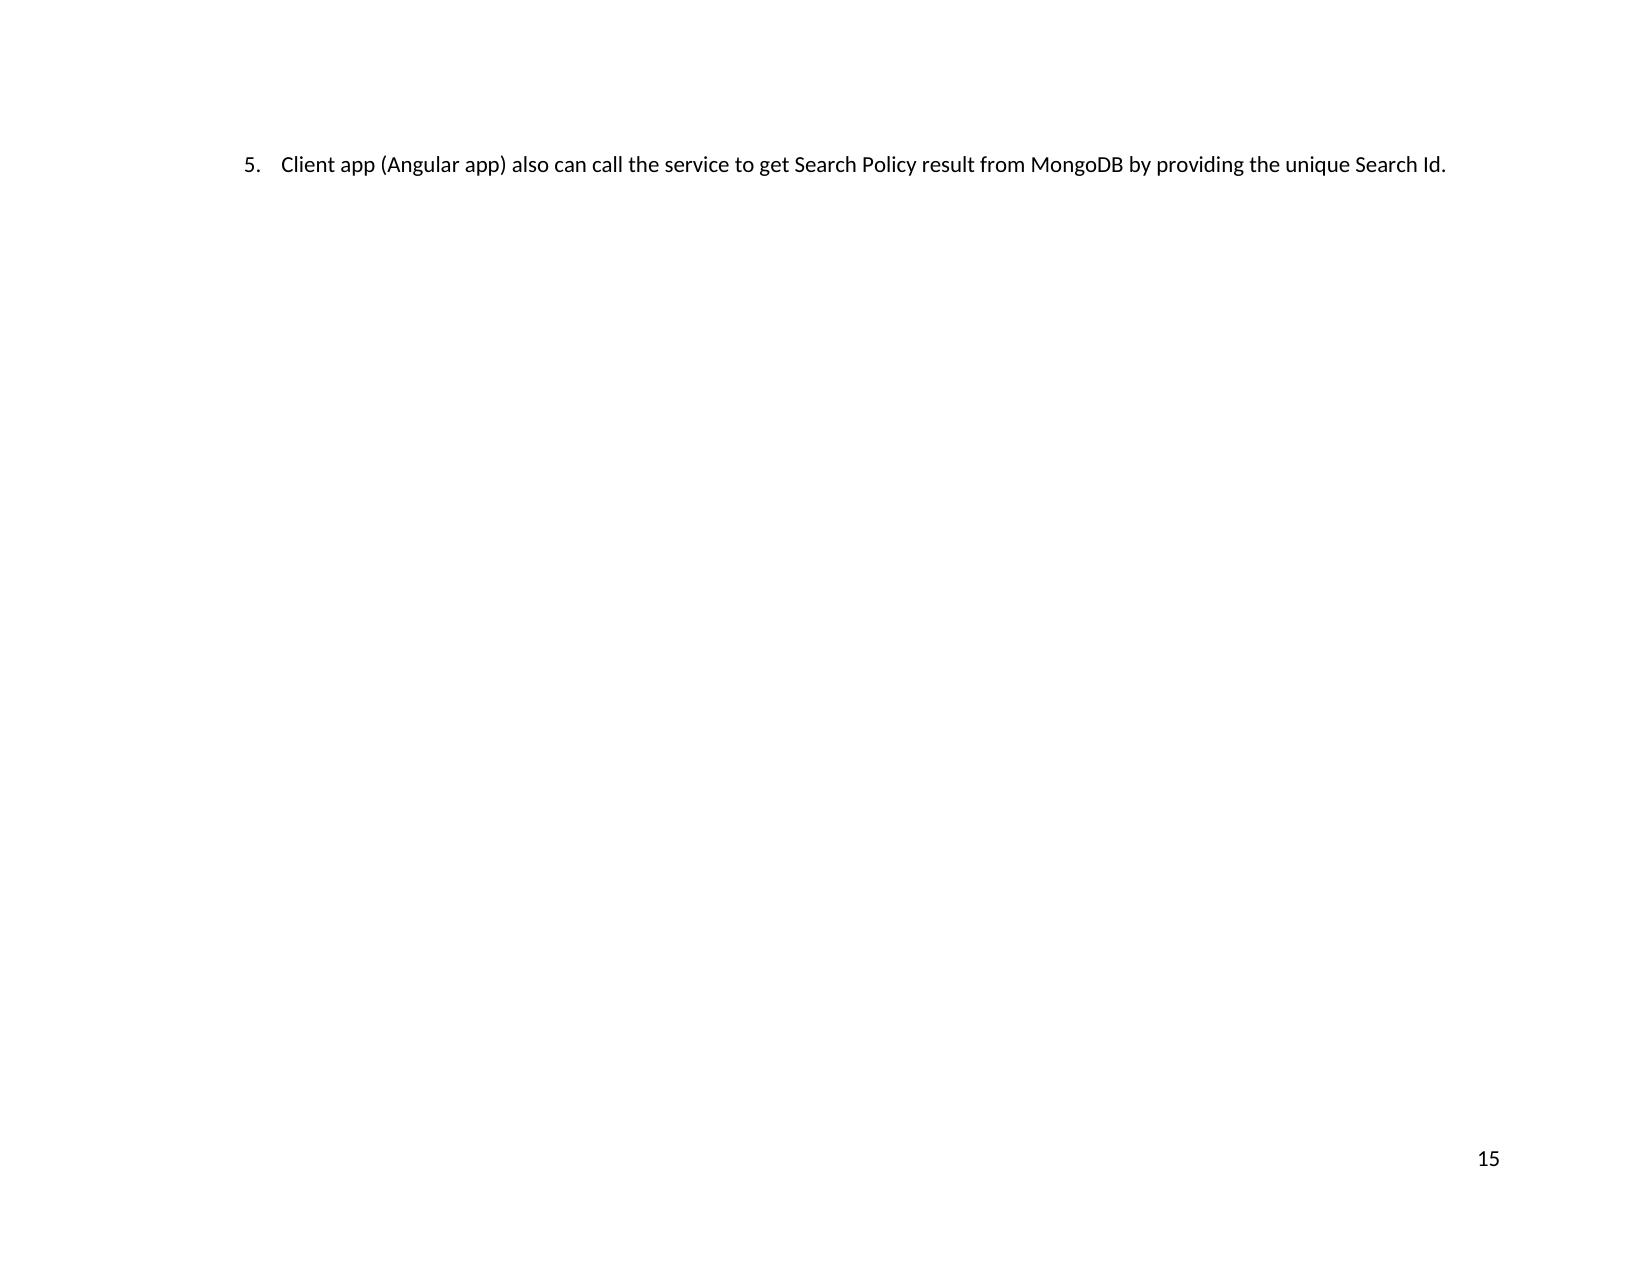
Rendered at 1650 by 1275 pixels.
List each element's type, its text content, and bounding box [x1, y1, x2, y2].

list Client app (Angular app) also can call the service to get Search Policy result from MongoDB by providing the unique Search Id. [244, 150, 1500, 178]
